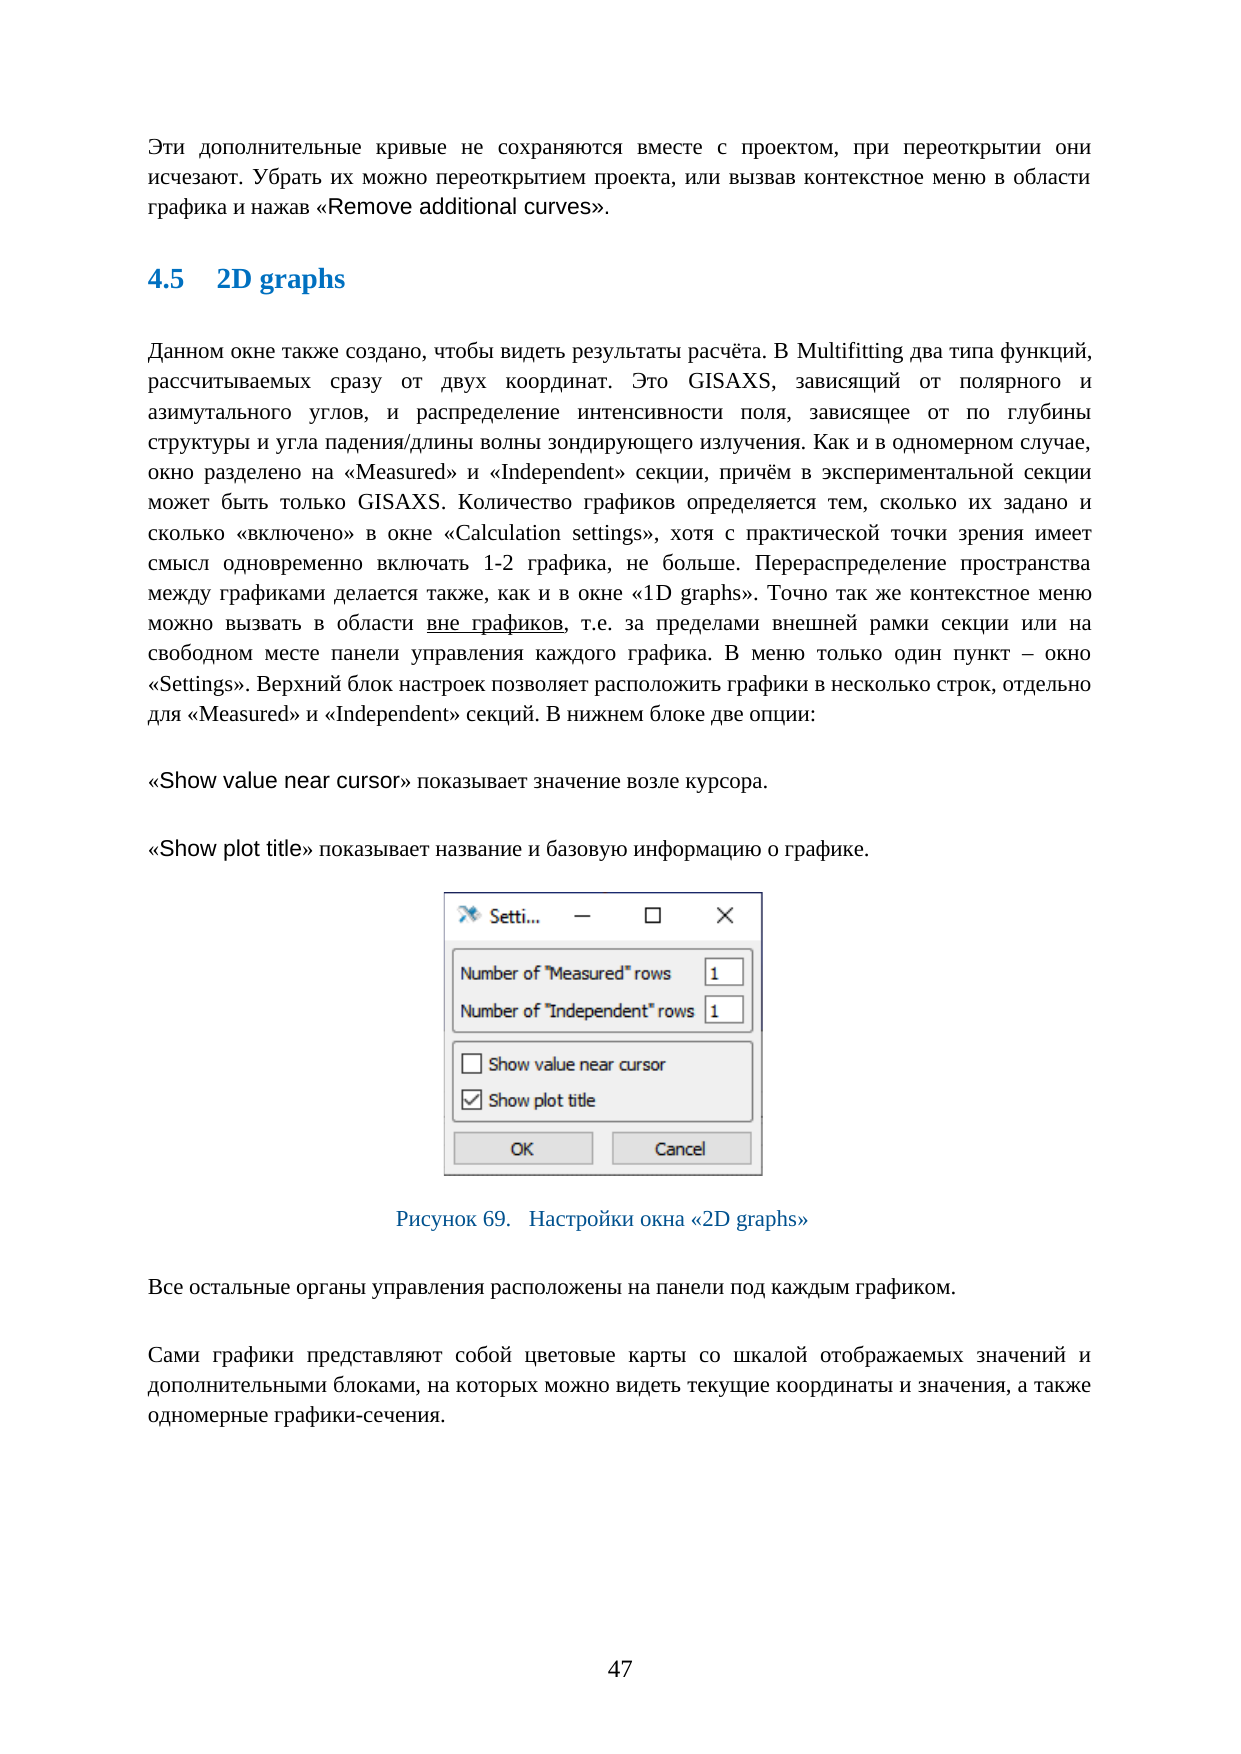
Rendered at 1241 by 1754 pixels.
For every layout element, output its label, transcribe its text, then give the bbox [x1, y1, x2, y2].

subtitle 2D graphs [148, 261, 1093, 295]
text Сами графики представляют собой цветовые карты со шкалой отображаемых значений и дополнительными блоками, на которых можно видеть текущие координаты и значения, а также одномерные графики-сечения. [148, 1341, 1093, 1428]
picture [443, 892, 763, 1176]
text Все остальные органы управления расположены на панели под каждым графиком. [148, 1273, 1093, 1299]
text Эти дополнительные кривые не сохраняются вместе с проектом, при переоткрытии они исчезают. Убрать их можно переоткрытием проекта, или вызвав контекстное меню в области графика и нажав «Remove additional curves». [148, 133, 1093, 220]
text «Show plot title» показывает название и базовую информацию о графике. [148, 835, 1093, 862]
text «Show value near cursor» показывает значение возле курсора. [148, 767, 1093, 794]
text Данном окне также создано, чтобы видеть результаты расчёта. В Multifitting два типа функций, рассчитываемых сразу от двух координат. Это GISAXS, зависящий от полярного и азимутального углов, и распределение интенсивности поля, зависящее от по глубины структуры и угла падения/длины волны зондирующего излучения. Как и в одномерном случае, окно разделено на «Measured» и «Independent» секции, причём в экспериментальной секции может быть только GISAXS. Количество графиков определяется тем, сколько их задано и сколько «включено» в окне «Calculation settings», хотя с практической точки зрения имеет смысл одновременно включать 1-2 графика, не больше. Перераспределение пространства между графиками делается также, как и в окне «1D graphs». Точно так же контекстное меню можно вызвать в области вне графиков, т.е. за пределами внешней рамки секции или на свободном месте панели управления каждого графика. В меню только один пункт – окно «Settings». Верхний блок настроек позволяет расположить графики в несколько строк, отдельно для «Measured» и «Independent» секций. В нижнем блоке две опции: [148, 337, 1093, 726]
